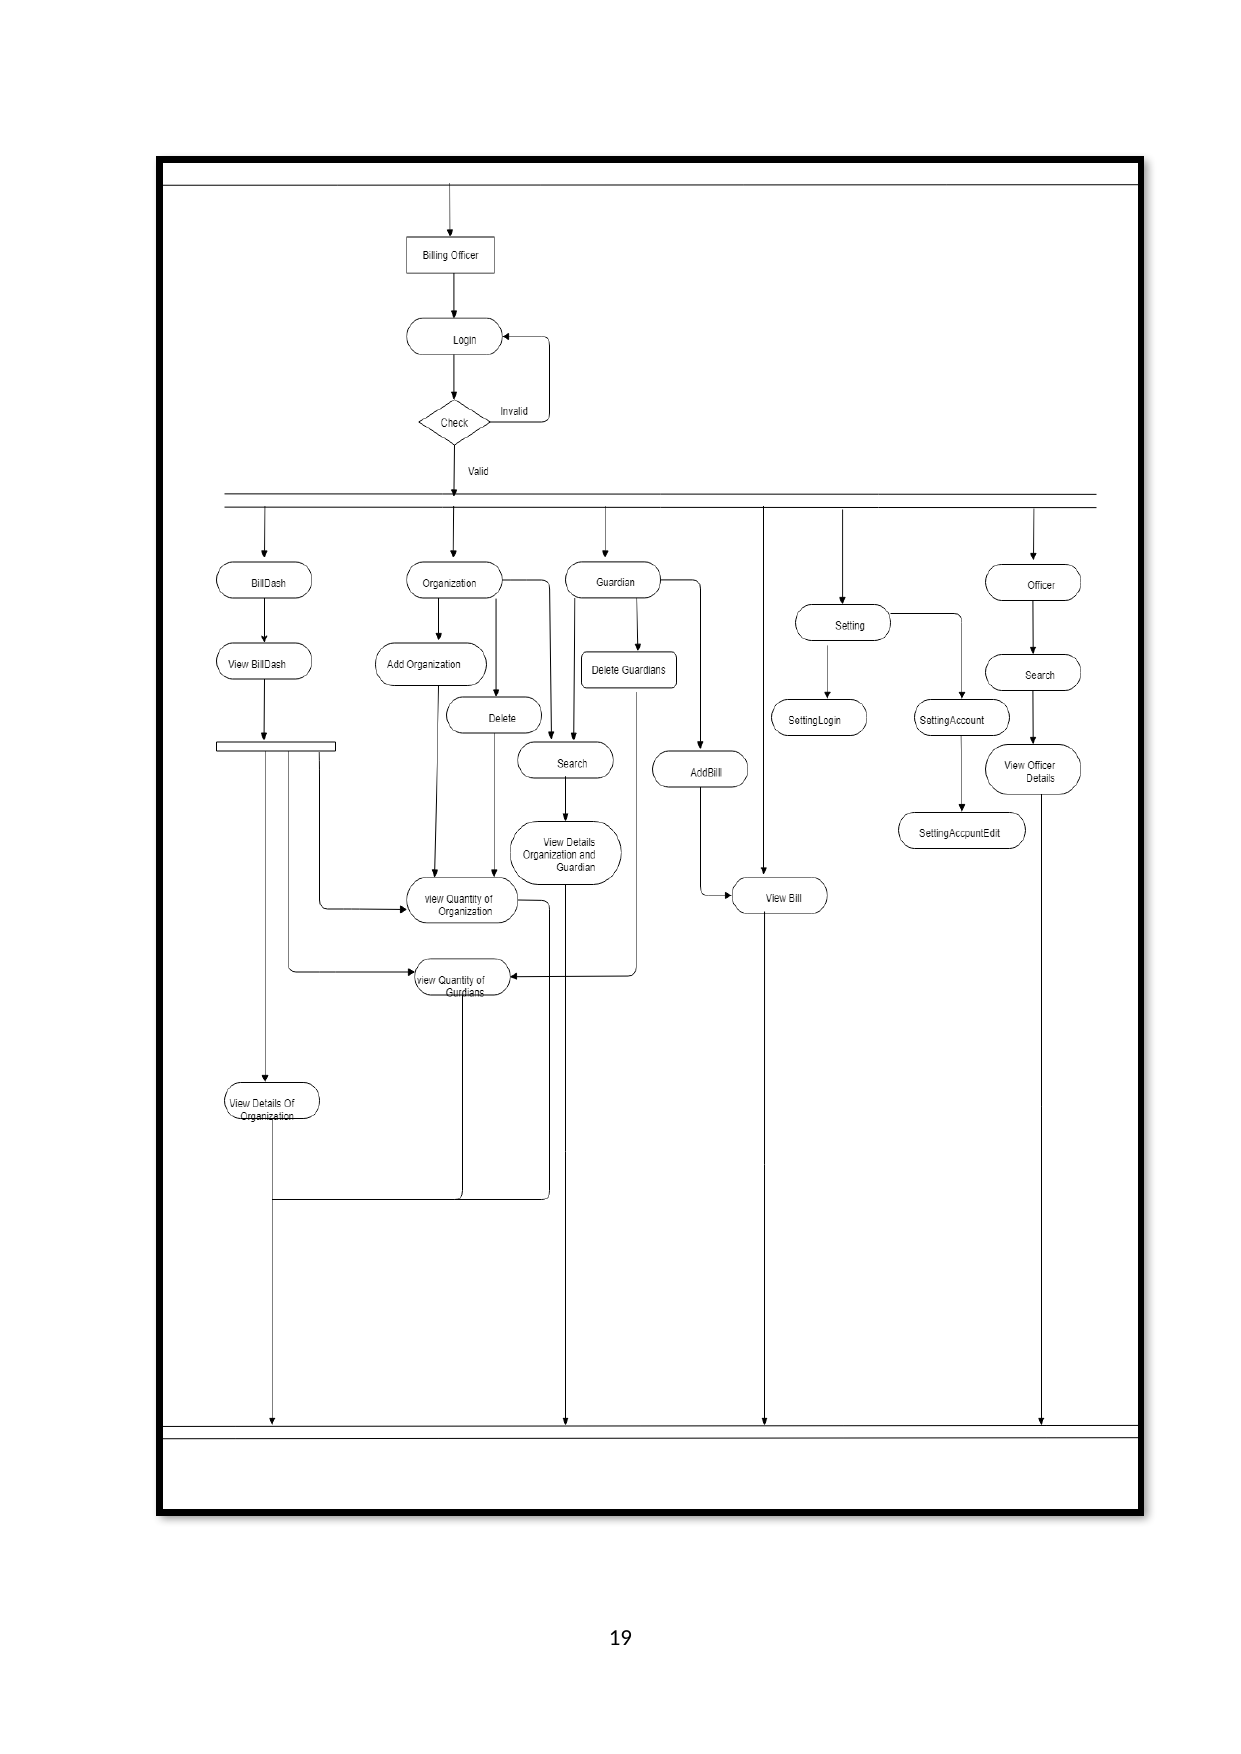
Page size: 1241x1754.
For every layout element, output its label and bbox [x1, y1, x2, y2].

picture [163, 163, 1138, 1509]
